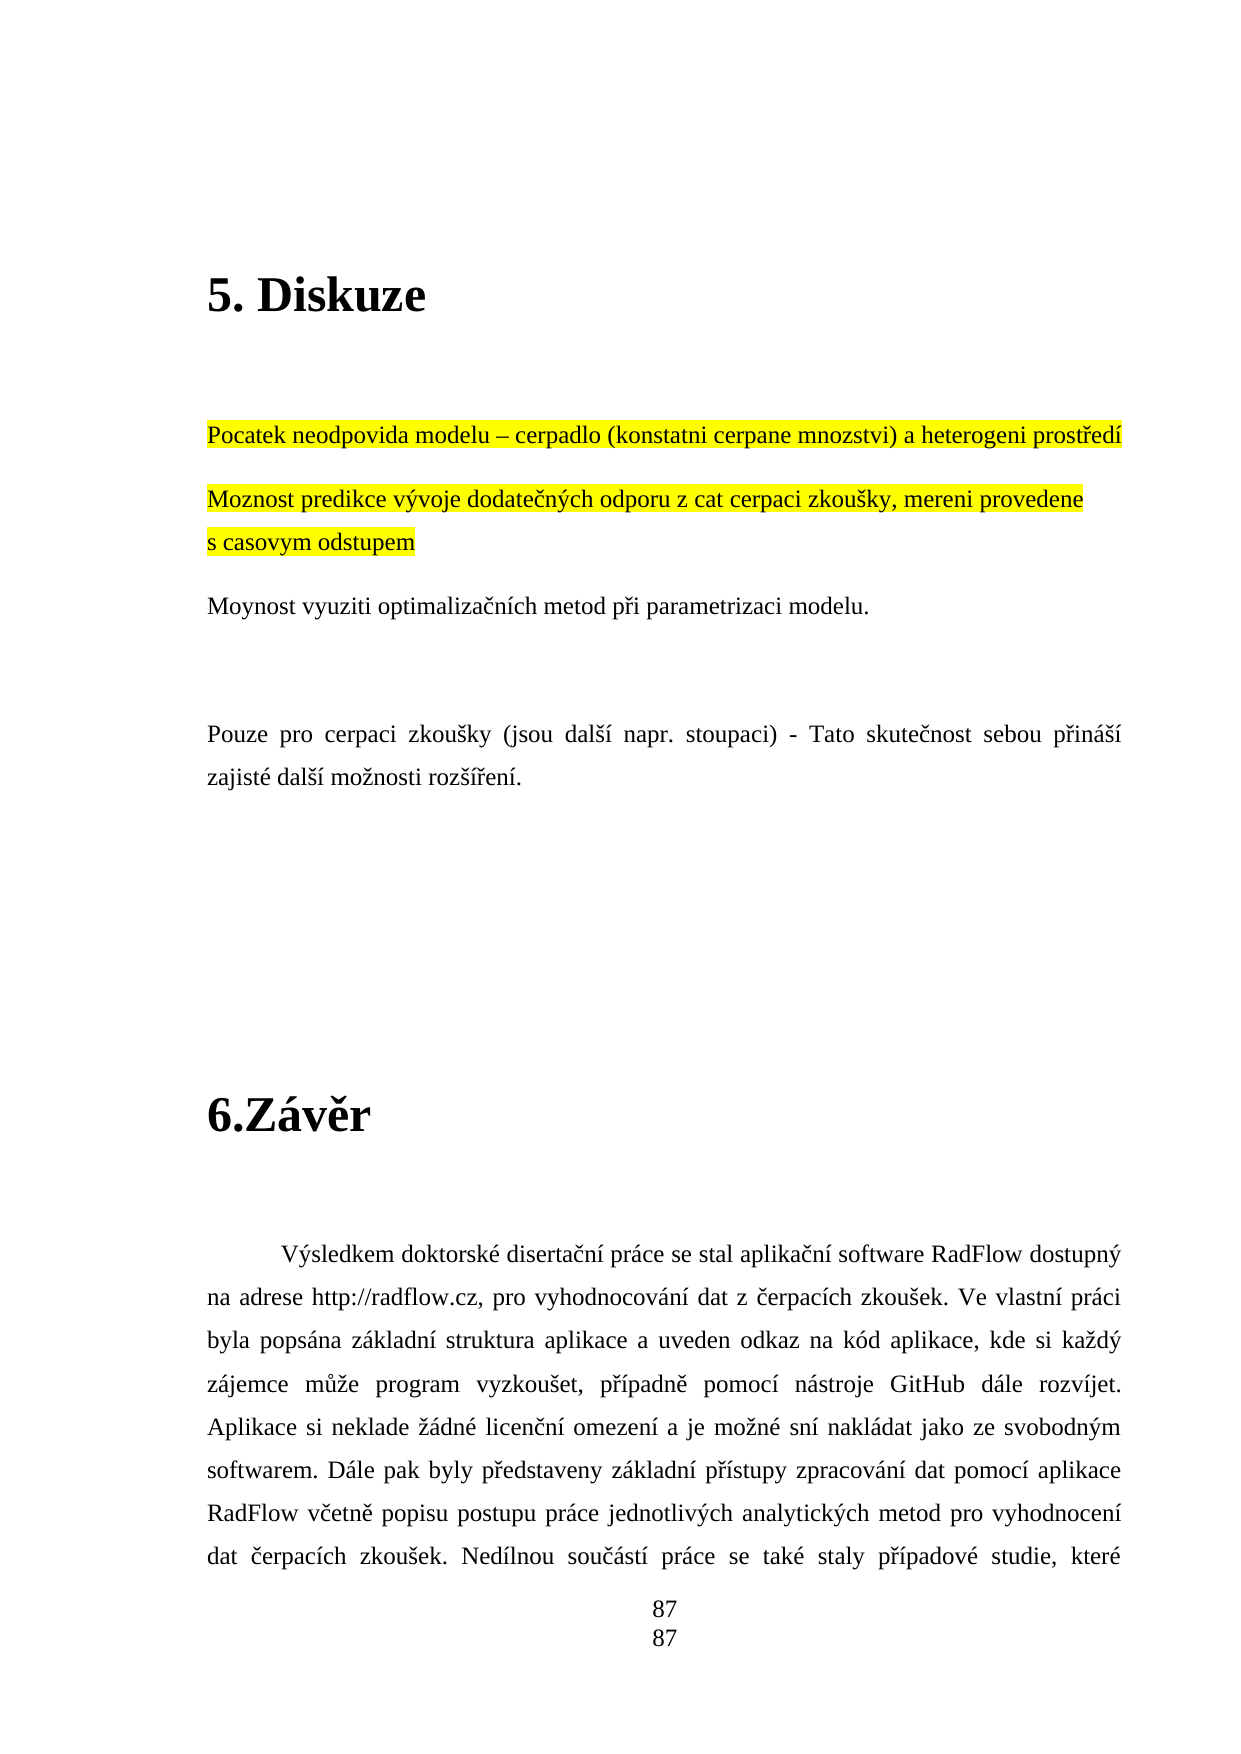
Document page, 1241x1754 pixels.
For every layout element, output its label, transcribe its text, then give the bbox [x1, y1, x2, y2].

text Moynost vyuziti optimalizačních metod při parametrizaci modelu. [207, 591, 1122, 619]
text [207, 1239, 1122, 1570]
subtitle 6.Závěr [207, 1084, 1122, 1142]
text Moznost predikce vývoje dodatečných odporu z cat cerpaci zkoušky, mereni provedene s casovym odstupem [207, 484, 1122, 556]
text Pouze pro cerpaci zkoušky (jsou další napr. stoupaci) - Tato skutečnost sebou přináší zajisté další možnosti rozšíření. [207, 719, 1122, 791]
subtitle 5. Diskuze [207, 265, 1122, 322]
